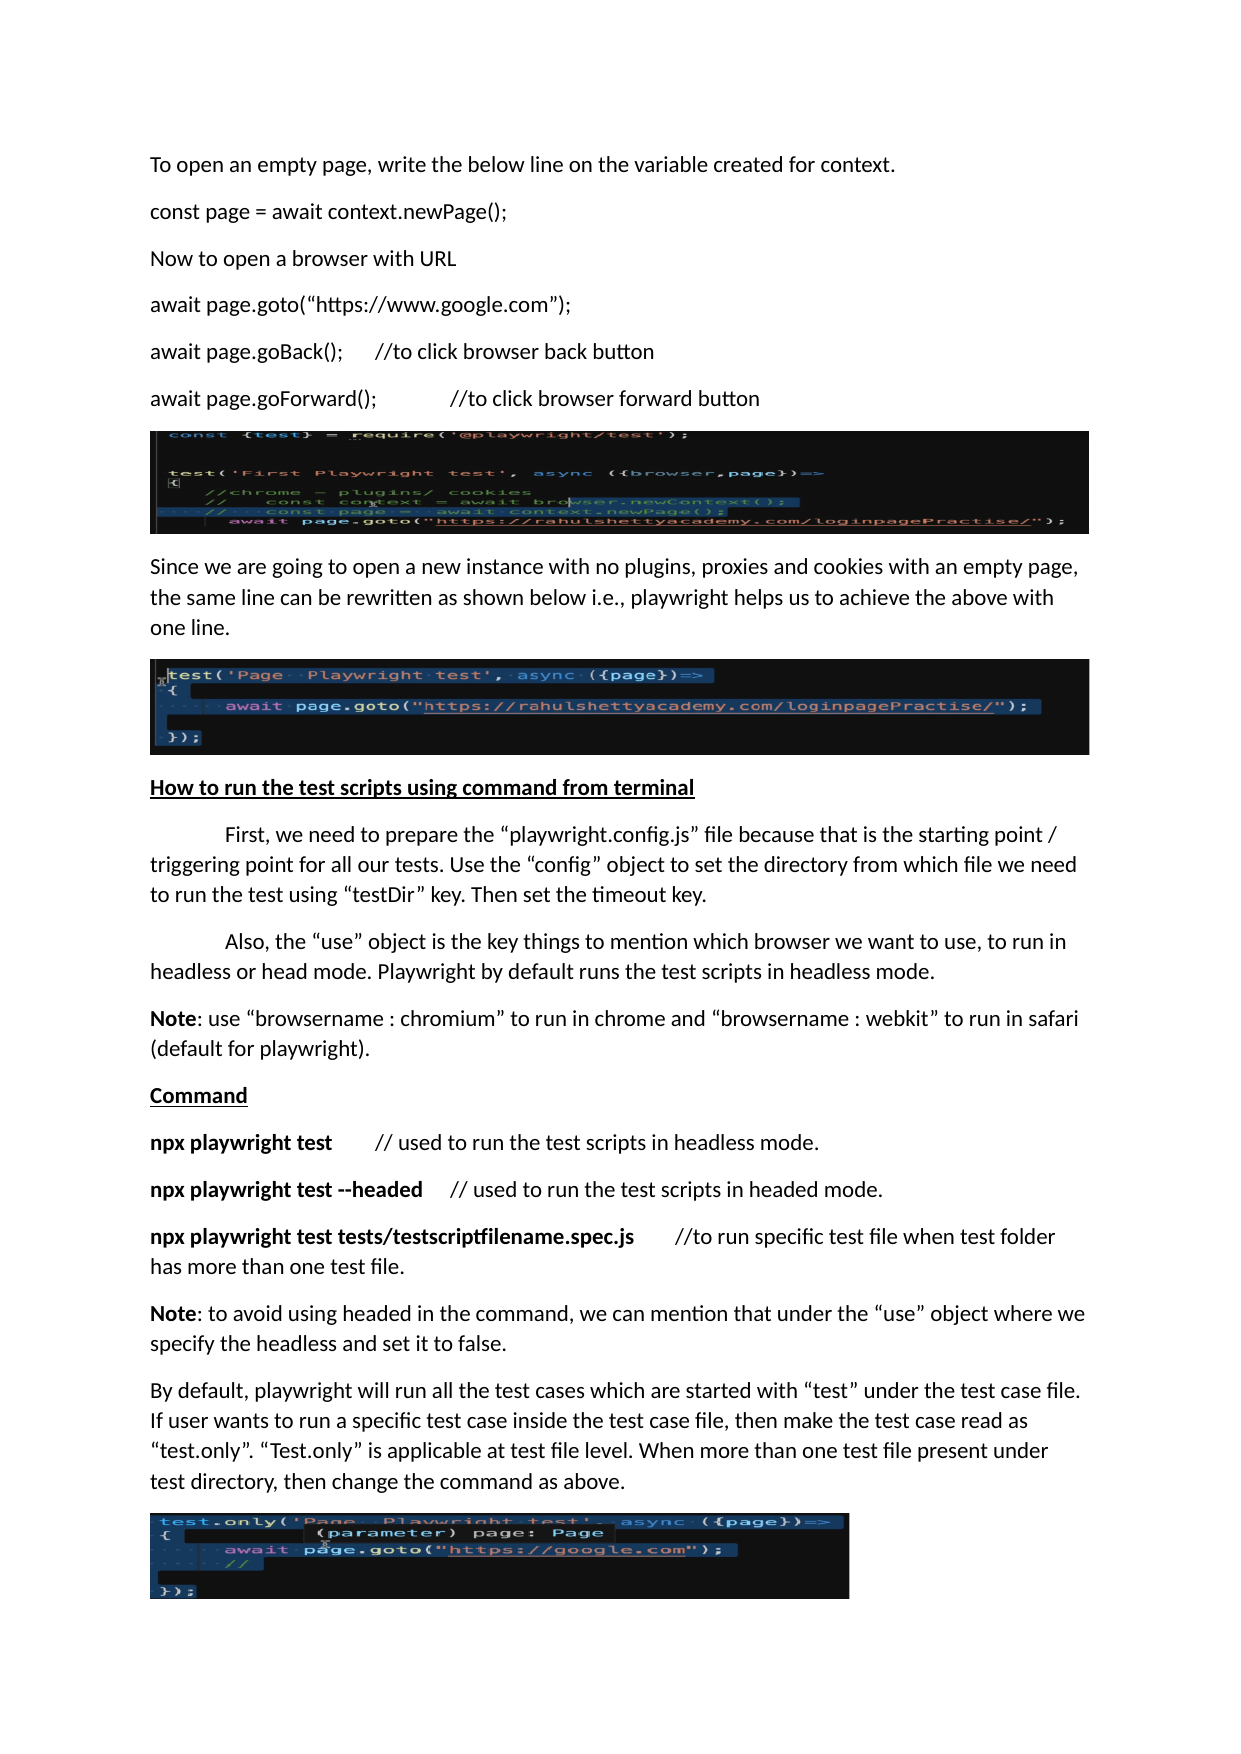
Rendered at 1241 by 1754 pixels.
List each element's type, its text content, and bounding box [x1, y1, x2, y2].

text npx playwright test --headed // used to run the test scripts in headed mode. [150, 1175, 1090, 1203]
text Note: to avoid using headed in the command, we can mention that under the “use” object where we specify the headless and set it to false. [150, 1299, 1090, 1357]
text const page = await context.newPage(); [150, 197, 1090, 225]
text How to run the test scripts using command from terminal [150, 773, 1090, 801]
text Also, the “use” object is the key things to mention which browser we want to use, to run in headless or head mode. Playwright by default runs the test scripts in headless mode. [150, 927, 1090, 985]
text Since we are going to open a new instance with no plugins, proxies and cookies with an empty page, the same line can be rewritten as shown below i.e., playwright helps us to achieve the above with one line. [150, 552, 1090, 641]
text await page.goBack(); //to click browser back button [150, 337, 1090, 366]
text First, we need to prepare the “playwright.config.js” file because that is the starting point / triggering point for all our tests. Use the “config” object to set the directory from which file we need to run the test using “testDir” key. Then set the timeout key. [150, 820, 1090, 908]
text Now to open a browser with URL [150, 244, 1090, 272]
text By default, playwright will run all the test cases which are started with “test” under the test case file. If user wants to run a specific test case inside the test case file, then make the test case read as “test.only”. “Test.only” is applicable at test file level. When more than one test file present under test directory, then change the command as above. [150, 1376, 1090, 1495]
picture [150, 431, 1089, 534]
picture [150, 1513, 850, 1599]
picture [150, 659, 1090, 755]
text Command [150, 1081, 1090, 1109]
text To open an empty page, write the below line on the variable created for context. [150, 150, 1090, 178]
text await page.goForward(); //to click browser forward button [150, 384, 1090, 412]
text npx playwright test tests/testscriptfilename.spec.js //to run specific test file when test folder has more than one test file. [150, 1222, 1090, 1280]
text npx playwright test // used to run the test scripts in headless mode. [150, 1128, 1090, 1156]
text Note: use “browsername : chromium” to run in chrome and “browsername : webkit” to run in safari (default for playwright). [150, 1004, 1090, 1062]
text await page.goto(“https://www.google.com”); [150, 291, 1090, 319]
